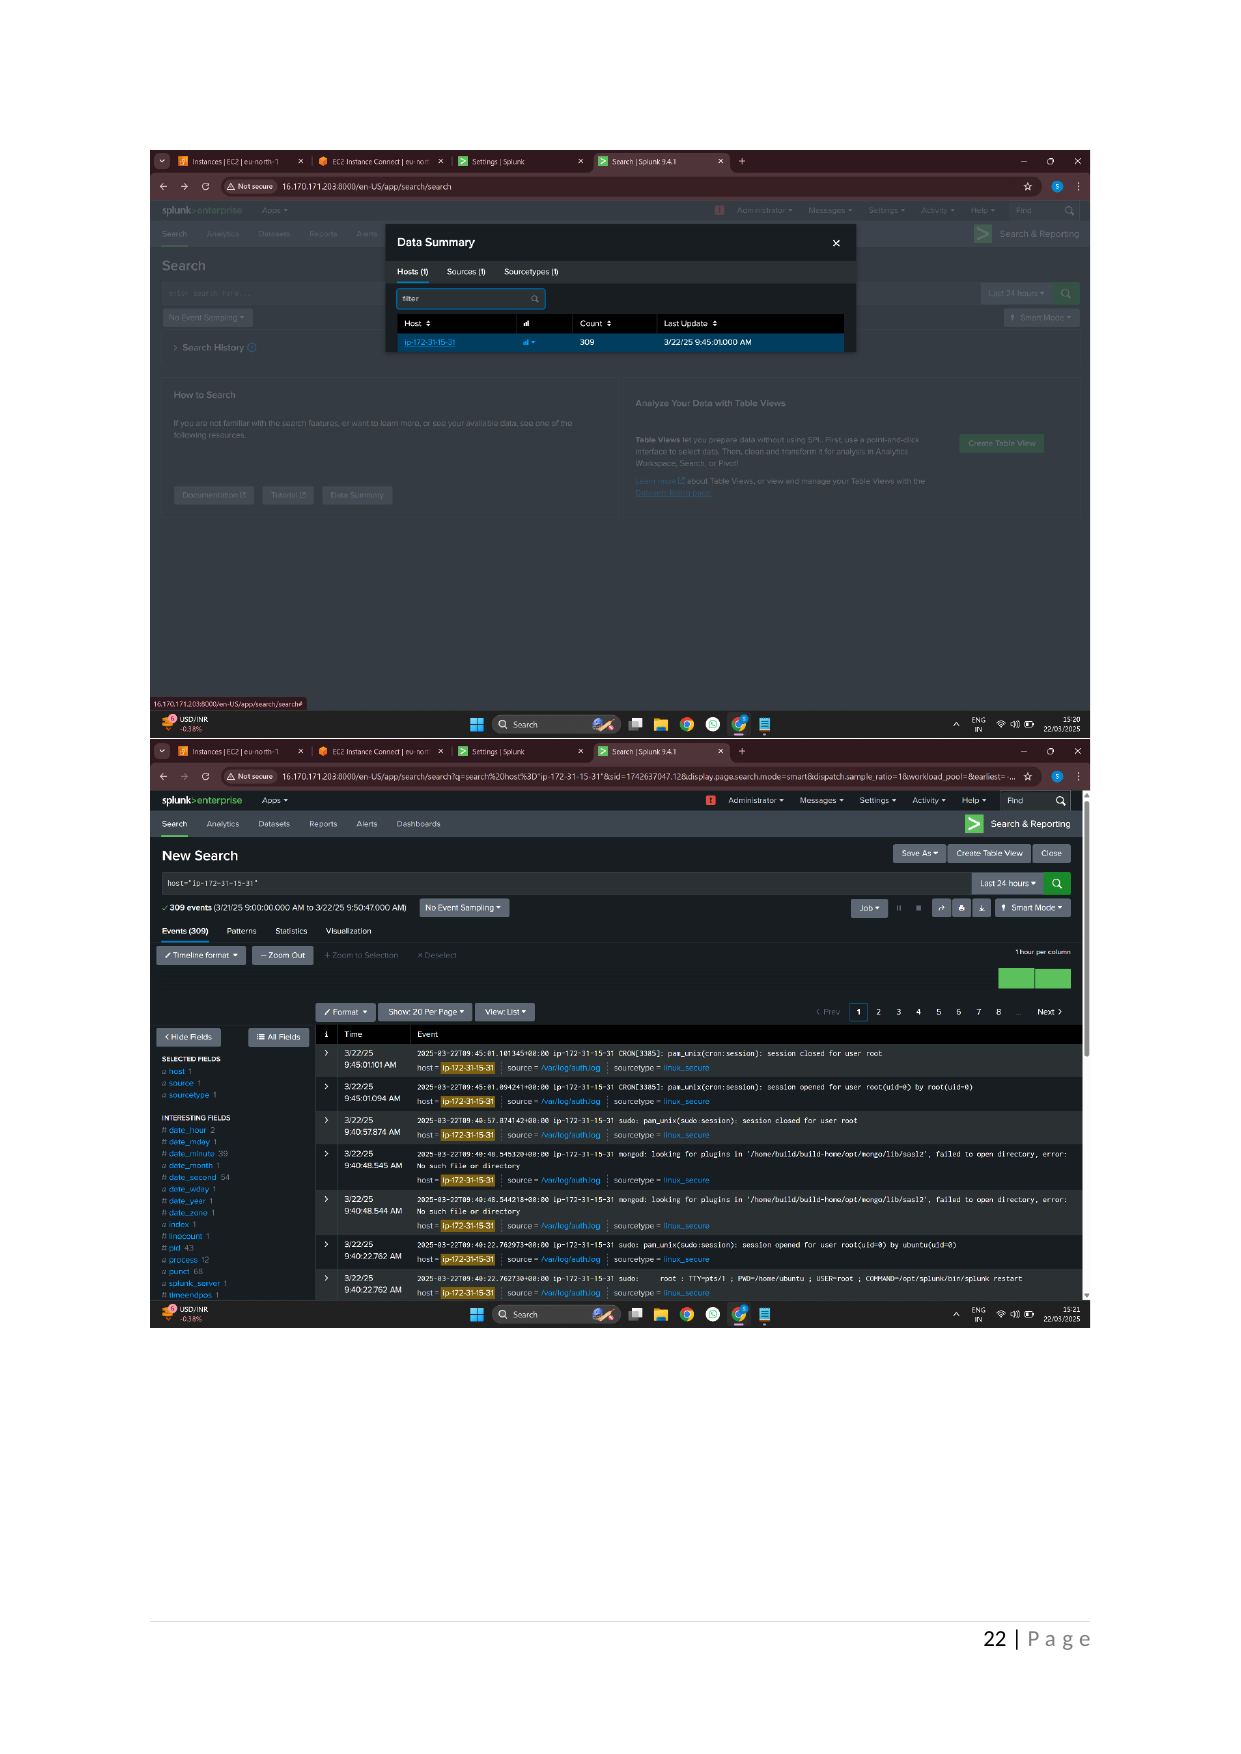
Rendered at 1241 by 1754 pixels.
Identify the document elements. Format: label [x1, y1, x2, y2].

picture [150, 739, 1091, 1328]
picture [150, 150, 1091, 738]
